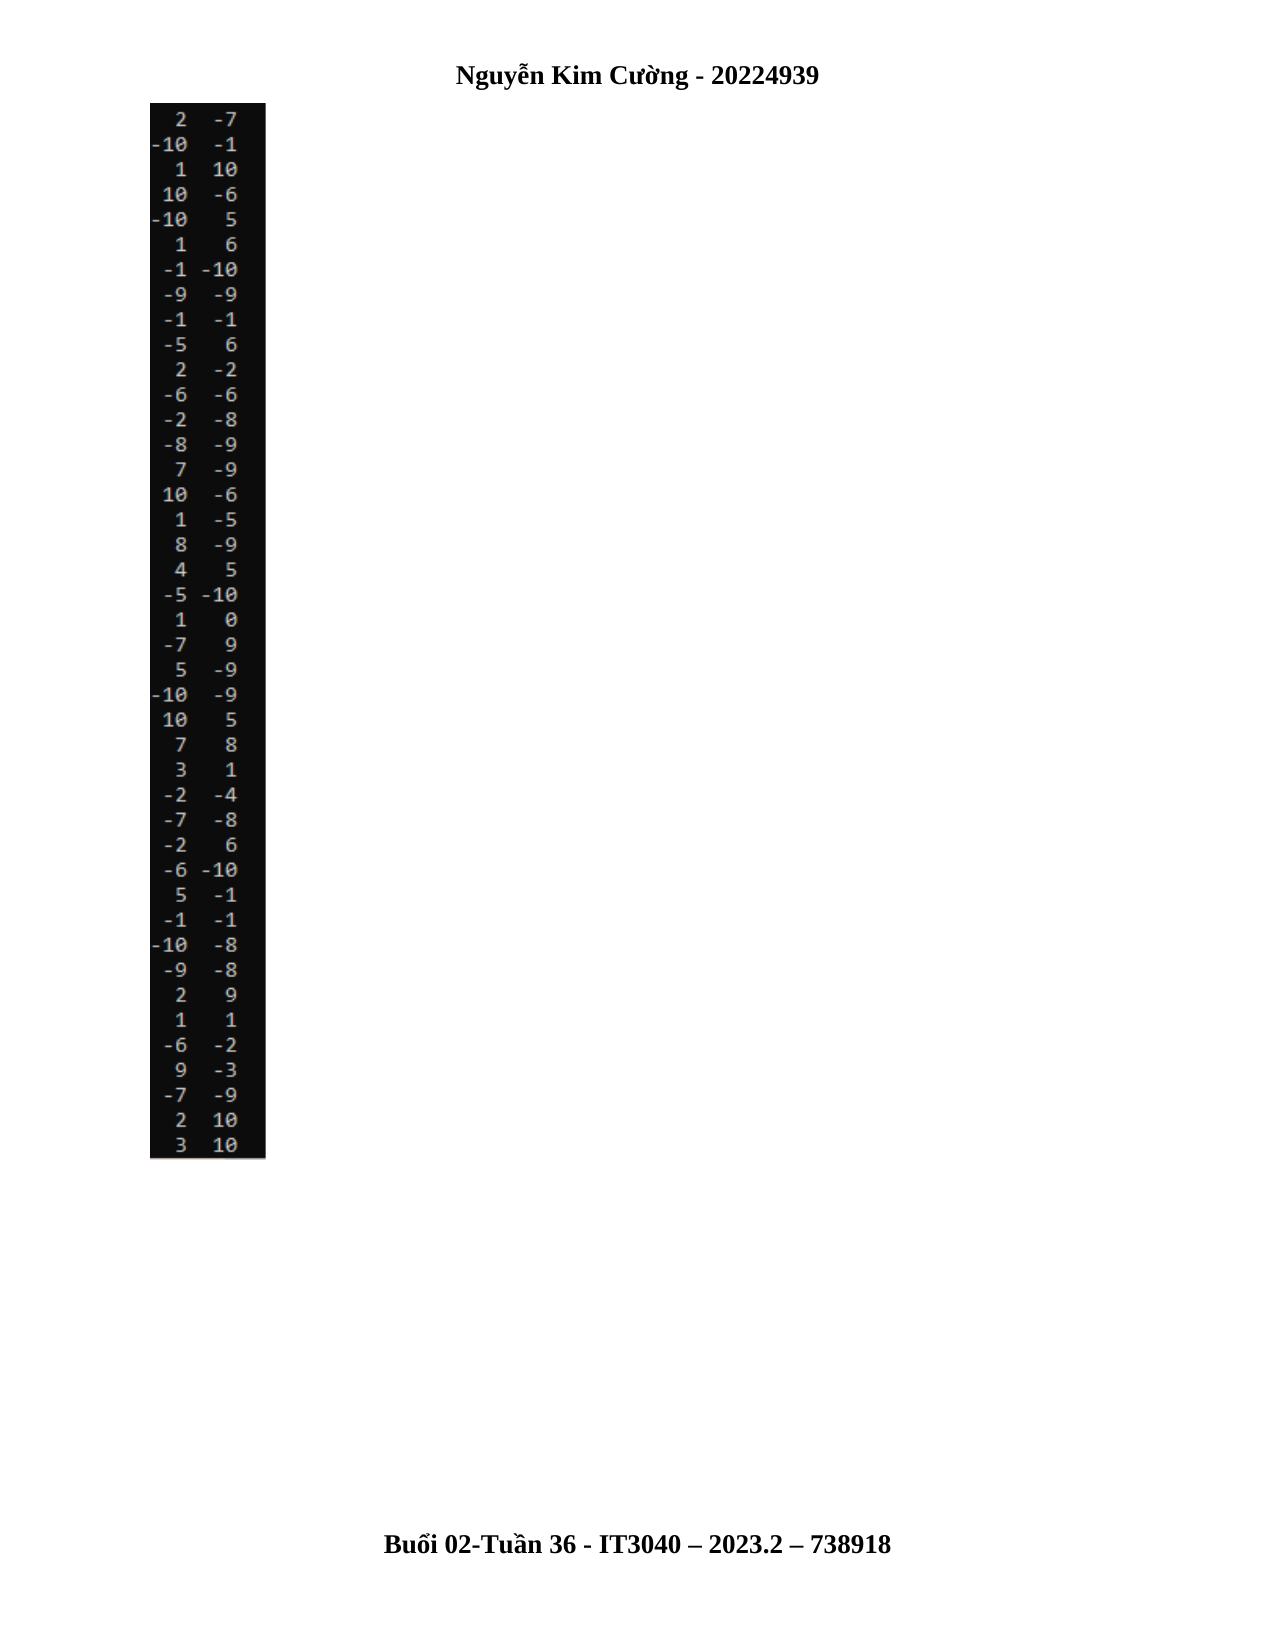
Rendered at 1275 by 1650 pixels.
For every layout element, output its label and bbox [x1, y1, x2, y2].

picture [150, 103, 266, 1160]
